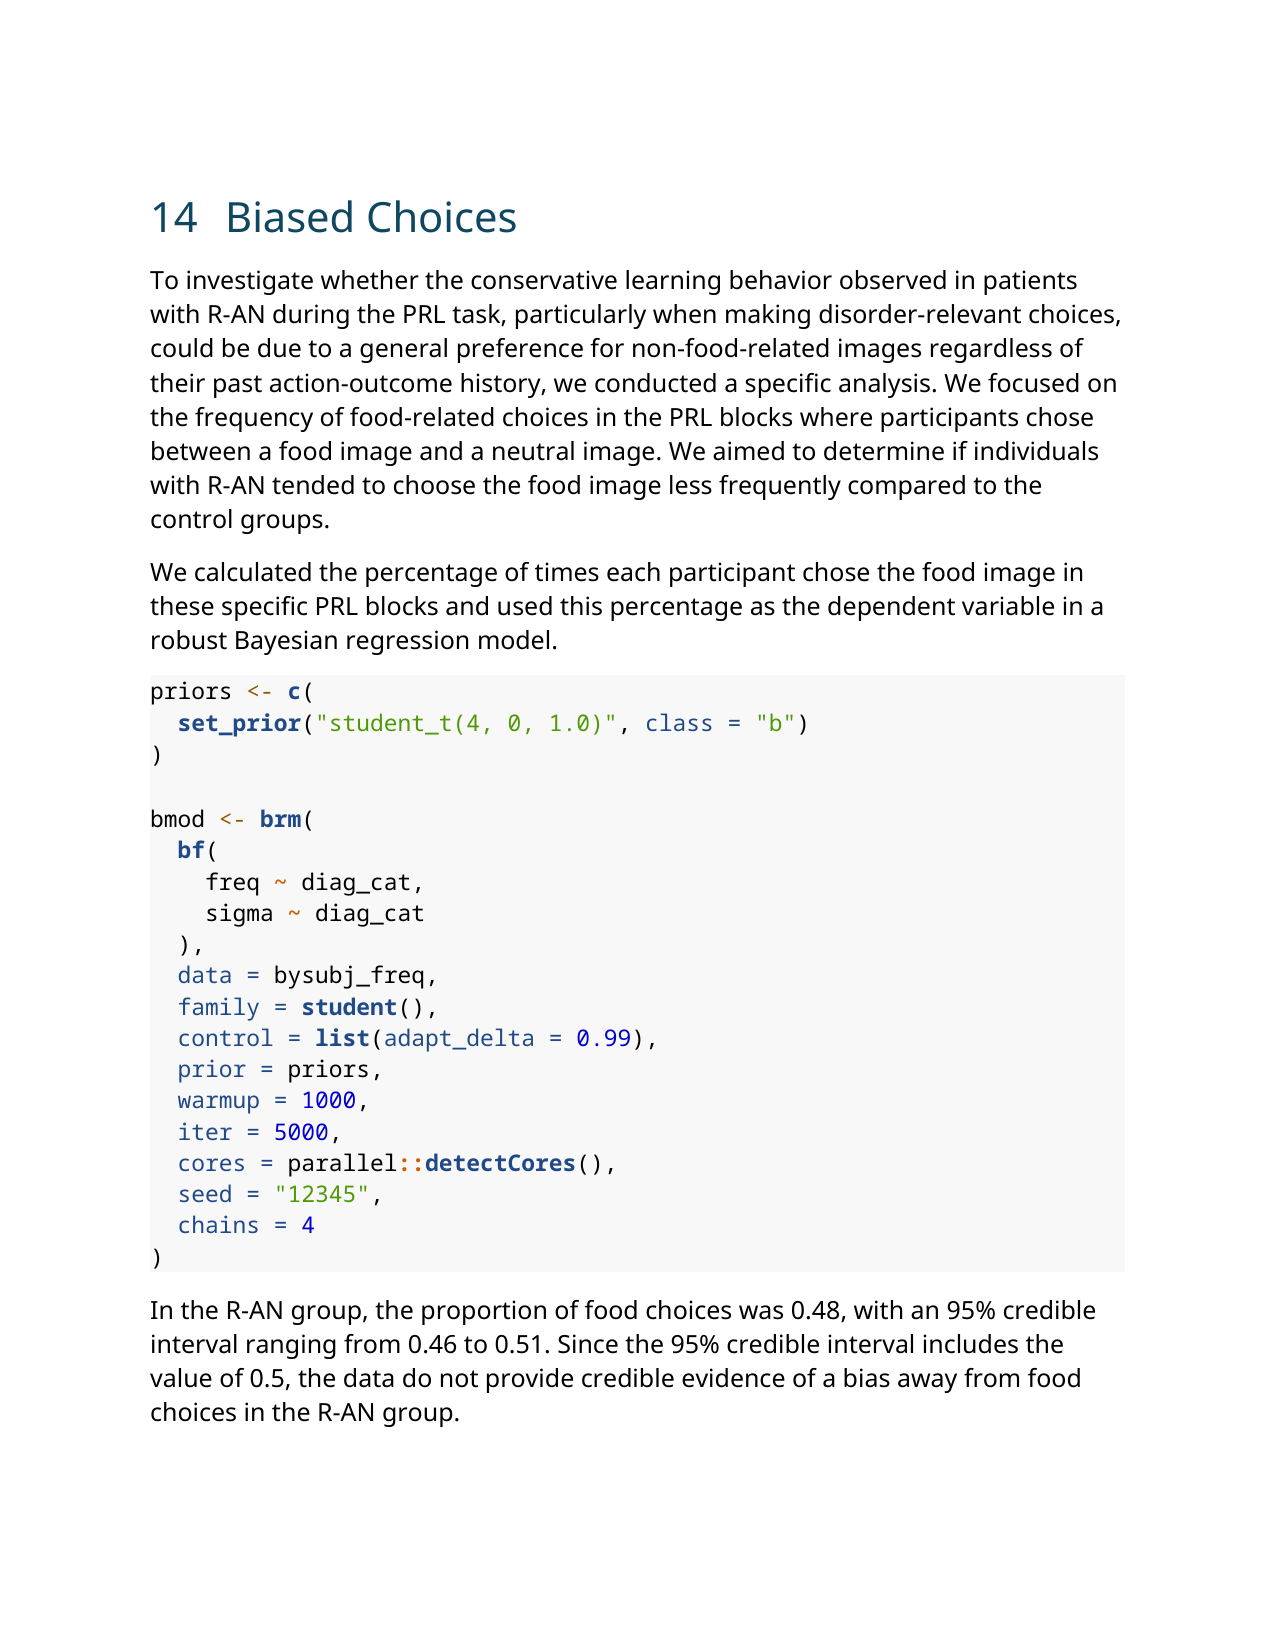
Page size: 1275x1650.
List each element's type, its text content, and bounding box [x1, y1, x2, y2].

text To investigate whether the conservative learning behavior observed in patients with R-AN during the PRL task, particularly when making disorder-relevant choices, could be due to a general preference for non-food-related images regardless of their past action-outcome history, we conducted a specific analysis. We focused on the frequency of food-related choices in the PRL blocks where participants chose between a food image and a neutral image. We aimed to determine if individuals with R-AN tended to choose the food image less frequently compared to the control groups. [150, 263, 1125, 536]
text We calculated the percentage of times each participant chose the food image in these specific PRL blocks and used this percentage as the dependent variable in a robust Bayesian regression model. [150, 554, 1125, 656]
subtitle 14 Biased Choices [150, 187, 1125, 244]
text priors <- c( set_prior("student_t(4, 0, 1.0)", class = "b") ) bmod <- brm( bf( freq ~ diag_cat, sigma ~ diag_cat ), data = bysubj_freq, family = student(), control = list(adapt_delta = 0.99), prior = priors, warmup = 1000, iter = 5000, cores = parallel::detectCores(), seed = "12345", chains = 4 ) [150, 675, 1125, 1272]
text In the R-AN group, the proportion of food choices was 0.48, with an 95% credible interval ranging from 0.46 to 0.51. Since the 95% credible interval includes the value of 0.5, the data do not provide credible evidence of a bias away from food choices in the R-AN group. [150, 1293, 1125, 1429]
